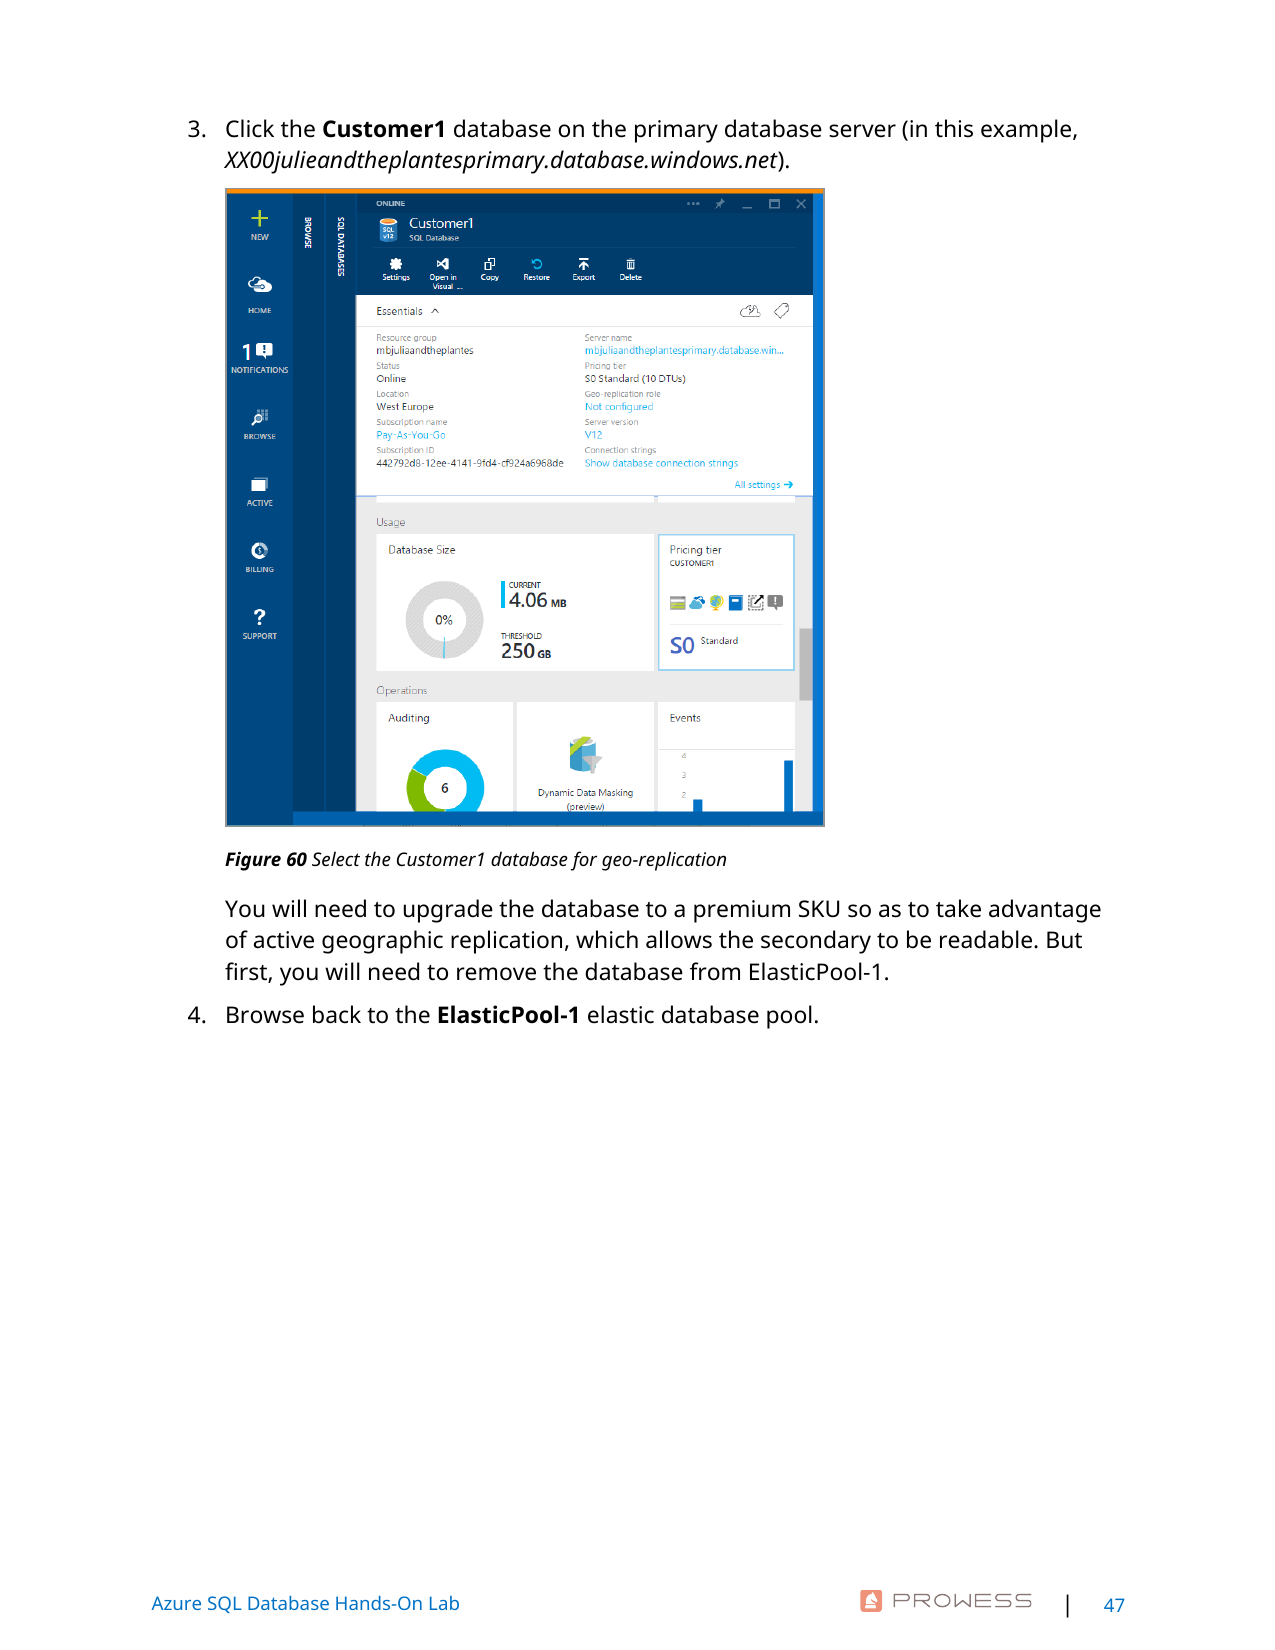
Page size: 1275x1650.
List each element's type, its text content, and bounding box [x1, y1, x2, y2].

picture [860, 1590, 1032, 1612]
list You will need to upgrade the database to a premium SKU so as to take advantage of active geographic replication, which allows the secondary to be readable. But first, you will need to remove the database from ElasticPool-1. [225, 893, 1125, 987]
text Browse back to the ElasticPool-1 elastic database pool. [187, 999, 1125, 1030]
picture [227, 189, 823, 826]
text Click the Customer1 database on the primary database server (in this example, XX00julieandtheplantesprimary.database.windows.net). [187, 112, 1125, 175]
